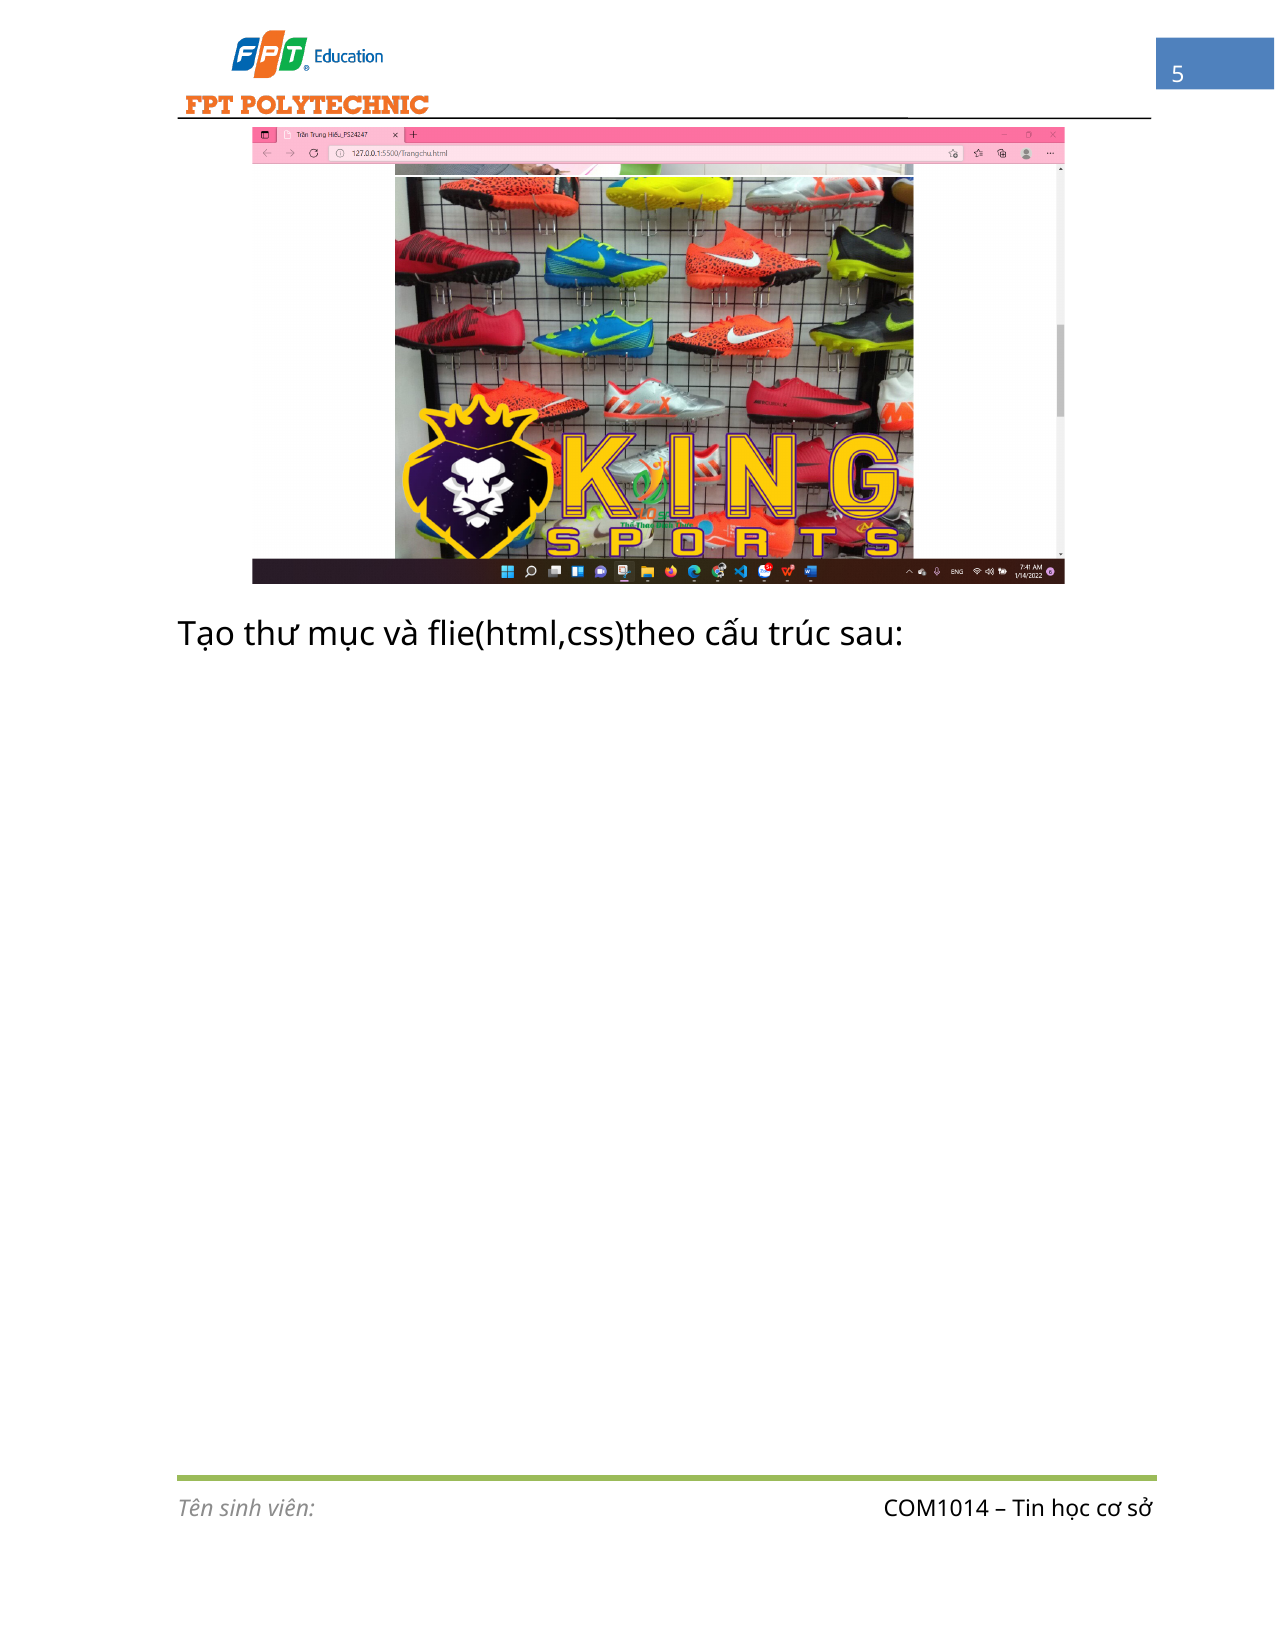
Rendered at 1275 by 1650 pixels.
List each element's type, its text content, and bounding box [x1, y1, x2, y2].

picture [177, 22, 437, 122]
text Tạo thư mục và flie(html,css)theo cấu trúc sau: [177, 609, 1157, 655]
picture [252, 127, 1065, 584]
